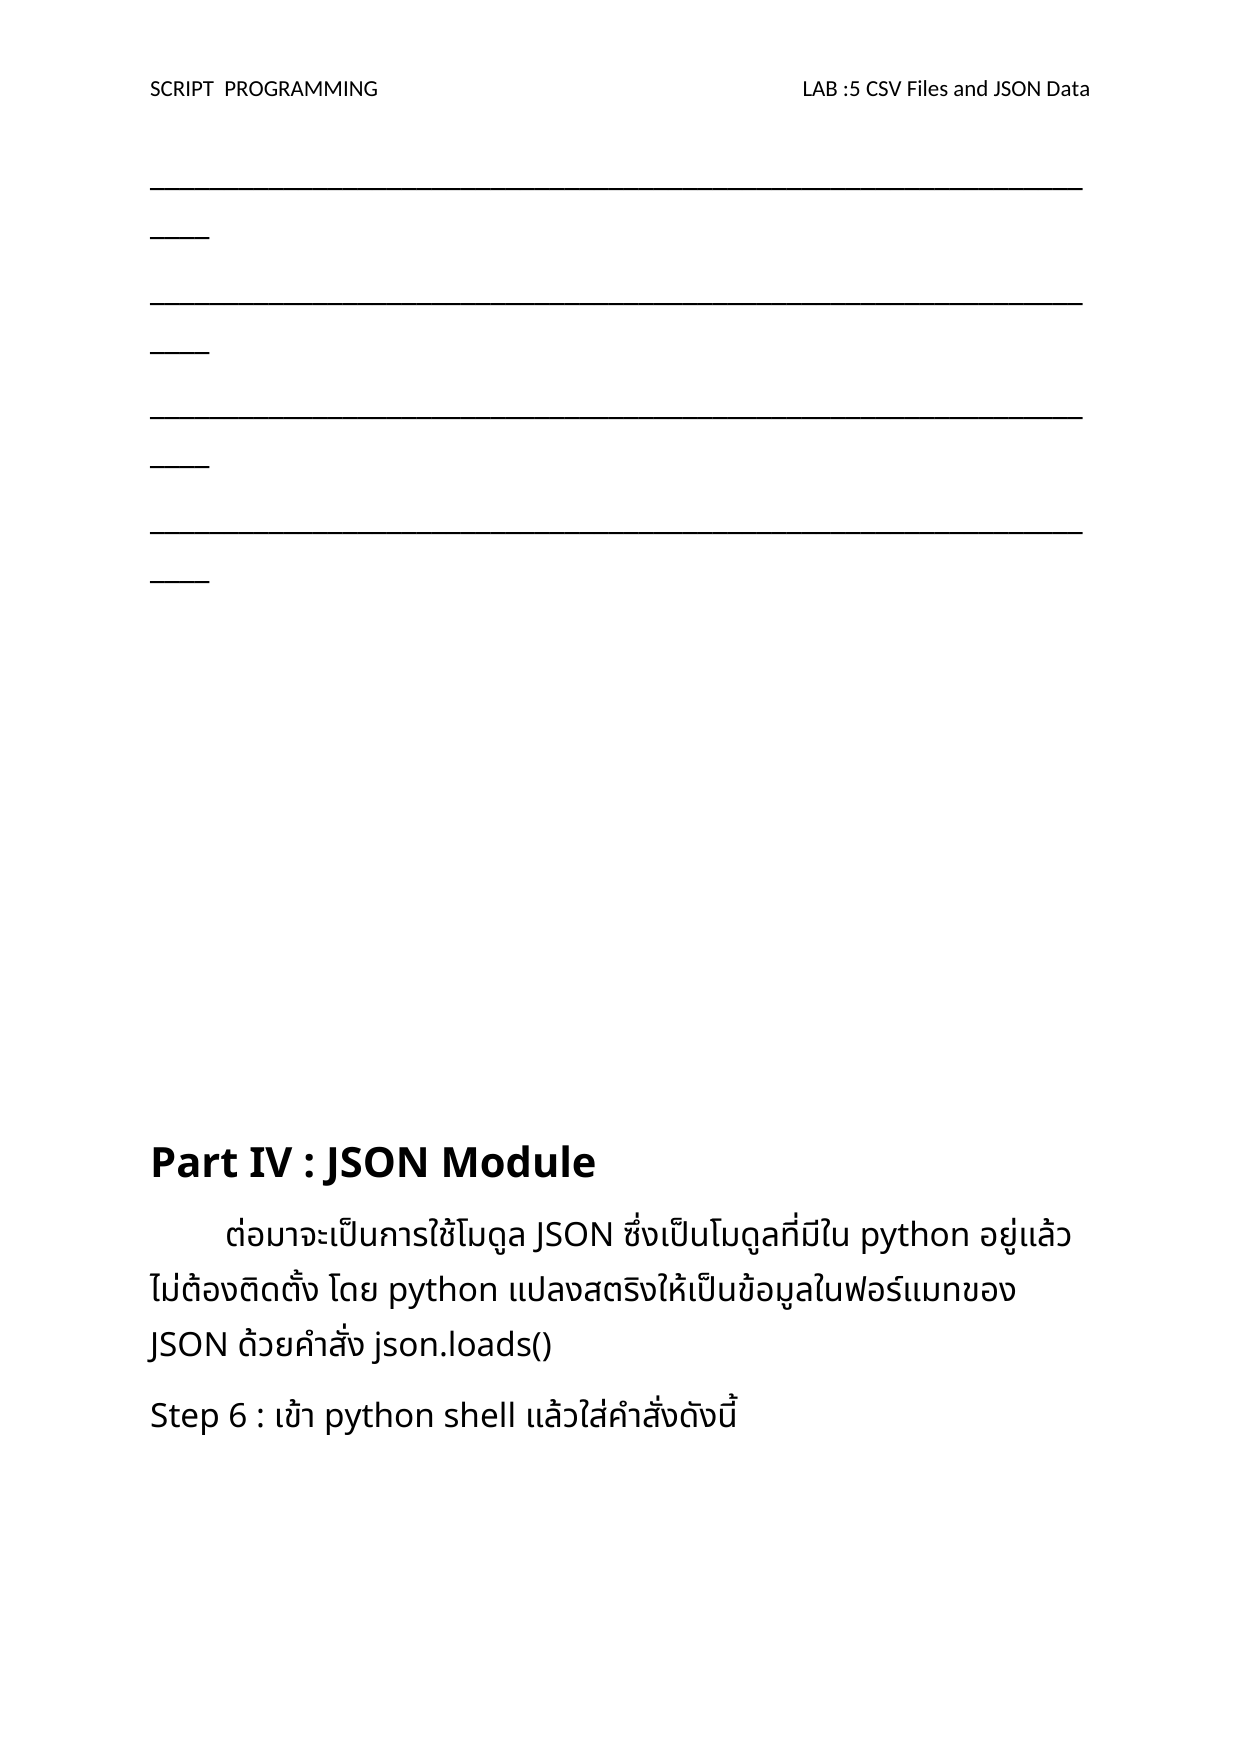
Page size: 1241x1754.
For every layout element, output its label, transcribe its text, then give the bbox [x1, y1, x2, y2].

text Step 6 : เข้า python shell แล้วใส่คำสั่งดังนี้ [150, 1392, 1090, 1442]
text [150, 379, 1090, 473]
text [150, 264, 1090, 359]
text Part IV : JSON Module [150, 1133, 1090, 1190]
text ต่อมาจะเป็นการใช้โมดูล JSON ซึ่งเป็นโมดูลที่มีใน python อยู่แล้วไม่ต้องติดตั้ง โดย python แปลงสตริงให้เป็นข้อมูลในฟอร์แมทของ JSON ด้วยคำสั่ง json.loads() [150, 1211, 1090, 1371]
text ___________________________________________________________________ [150, 494, 1090, 588]
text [150, 150, 1090, 244]
